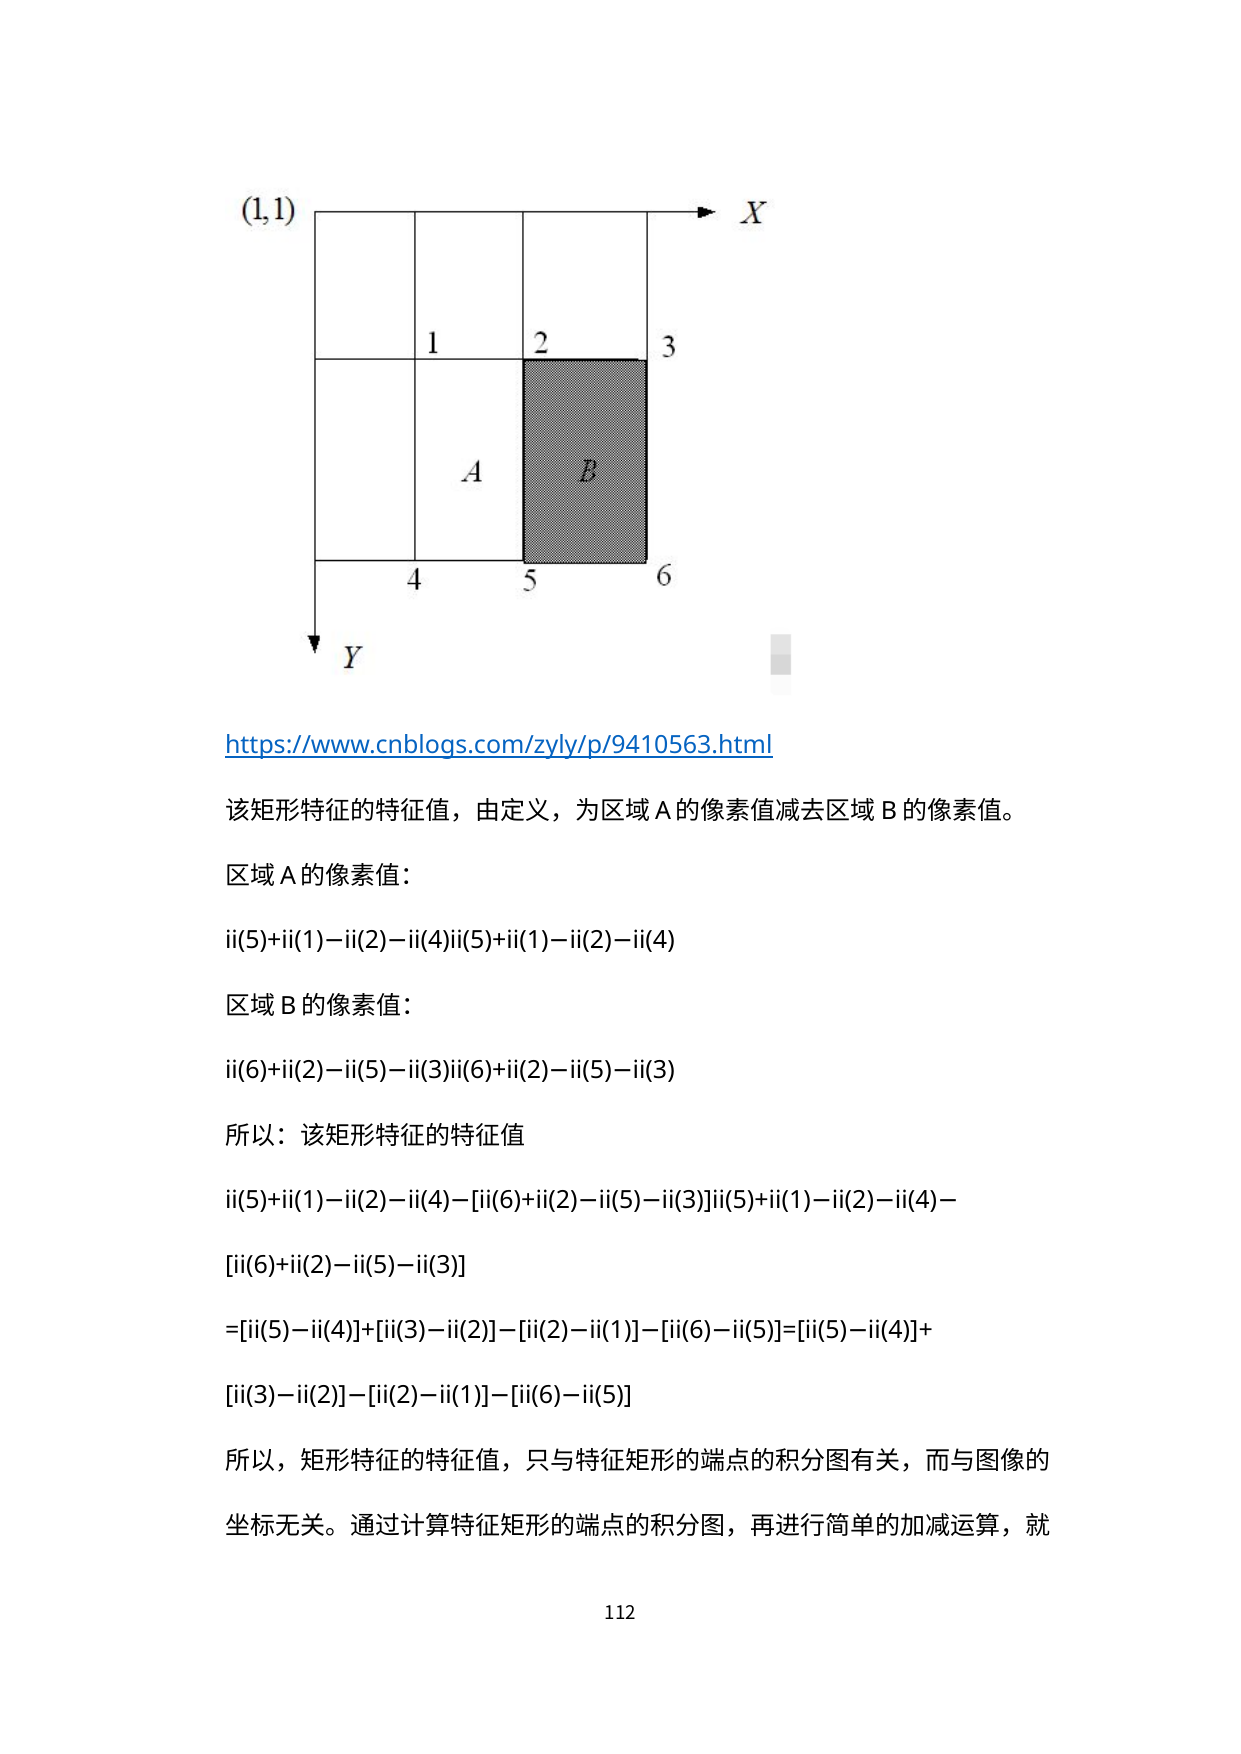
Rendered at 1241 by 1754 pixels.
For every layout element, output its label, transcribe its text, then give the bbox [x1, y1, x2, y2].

text 区域A的像素值： [225, 841, 1053, 906]
text ii(5)+ii(1)−ii(2)−ii(4)ii(5)+ii(1)−ii(2)−ii(4) [225, 906, 1053, 971]
text =[ii(5)−ii(4)]+[ii(3)−ii(2)]−[ii(2)−ii(1)]−[ii(6)−ii(5)]=[ii(5)−ii(4)]+[ii(3)−ii(2)]−[ii(2)−ii(1)]−[ii(6)−ii(5)] [225, 1296, 1053, 1426]
text ii(5)+ii(1)−ii(2)−ii(4)−[ii(6)+ii(2)−ii(5)−ii(3)]ii(5)+ii(1)−ii(2)−ii(4)−[ii(6)+ii(2)−ii(5)−ii(3)] [225, 1166, 1053, 1296]
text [225, 1426, 1053, 1556]
picture [224, 168, 806, 702]
text 区域B的像素值： [225, 971, 1053, 1036]
text 该矩形特征的特征值，由定义，为区域A的像素值减去区域B的像素值。 [225, 776, 1053, 841]
text ii(6)+ii(2)−ii(5)−ii(3)ii(6)+ii(2)−ii(5)−ii(3) [225, 1036, 1053, 1101]
text 所以：该矩形特征的特征值 [225, 1101, 1053, 1166]
text https://www.cnblogs.com/zyly/p/9410563.html [225, 711, 1053, 776]
